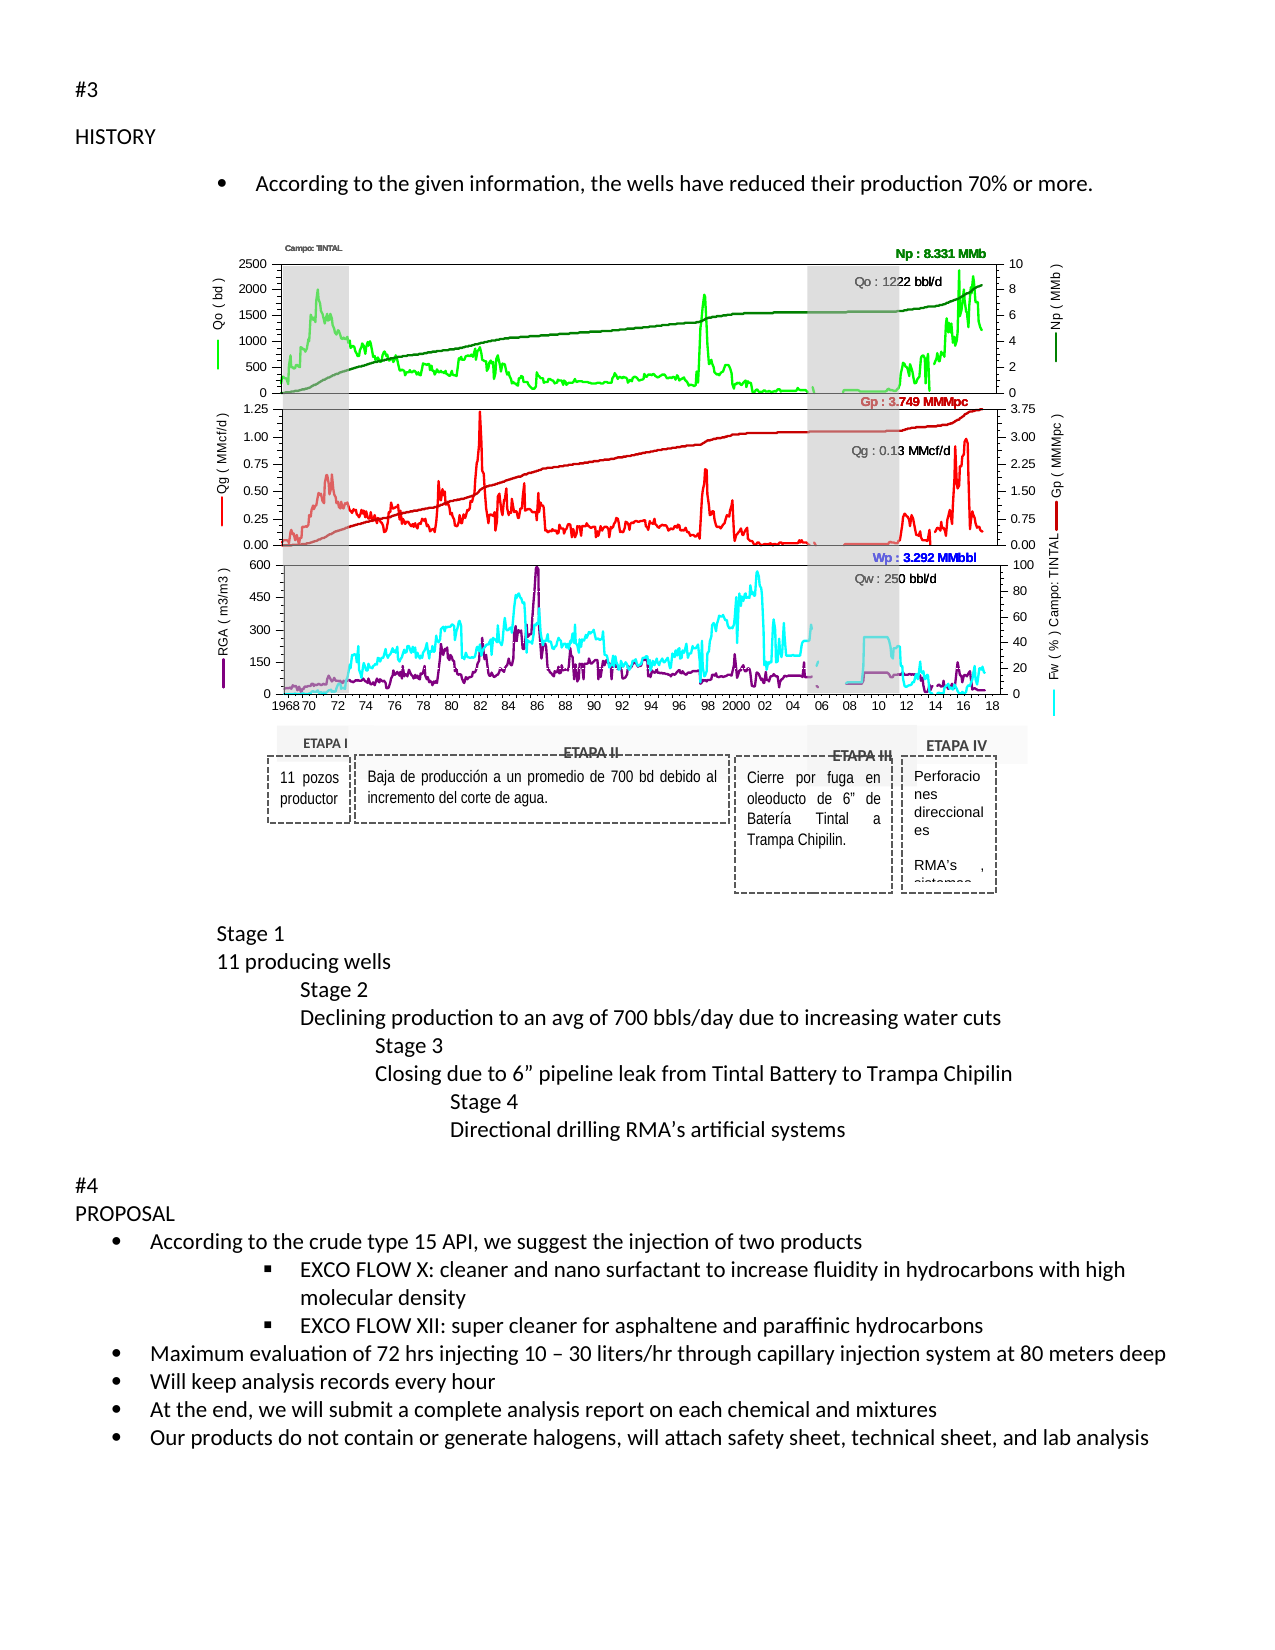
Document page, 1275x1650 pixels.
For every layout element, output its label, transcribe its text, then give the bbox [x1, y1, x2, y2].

text HISTORY [75, 122, 1200, 150]
text PROPOSAL [75, 1199, 1200, 1227]
list According to the crude type 15 API, we suggest the injection of two products [112, 1227, 1200, 1255]
text 11 producing wells [75, 947, 1200, 975]
text Stage 2 [75, 975, 1200, 1003]
text Stage 3 [75, 1031, 1200, 1059]
list Will keep analysis records every hour [112, 1367, 1200, 1395]
text Stage 1 [75, 919, 1200, 947]
list According to the given information, the wells have reduced their production 70% or more. [112, 169, 1200, 197]
text Stage 4 [75, 1087, 1200, 1115]
text #4 [75, 1171, 1200, 1199]
list Maximum evaluation of 72 hrs injecting 10 – 30 liters/hr through capillary injection system at 80 meters deep [112, 1339, 1200, 1367]
list EXCO FLOW XII: super cleaner for asphaltene and paraffinic hydrocarbons [262, 1311, 1200, 1339]
list Our products do not contain or generate halogens, will attach safety sheet, technical sheet, and lab analysis [112, 1423, 1200, 1451]
text Directional drilling RMA’s artificial systems [75, 1115, 1200, 1143]
text Closing due to 6” pipeline leak from Tintal Battery to Trampa Chipilin [75, 1059, 1200, 1087]
text Declining production to an avg of 700 bbls/day due to increasing water cuts [75, 1003, 1200, 1031]
text #3 [75, 75, 1200, 103]
list At the end, we will submit a complete analysis report on each chemical and mixtures [112, 1395, 1200, 1423]
list EXCO FLOW X: cleaner and nano surfactant to increase fluidity in hydrocarbons with high molecular density [262, 1255, 1200, 1311]
